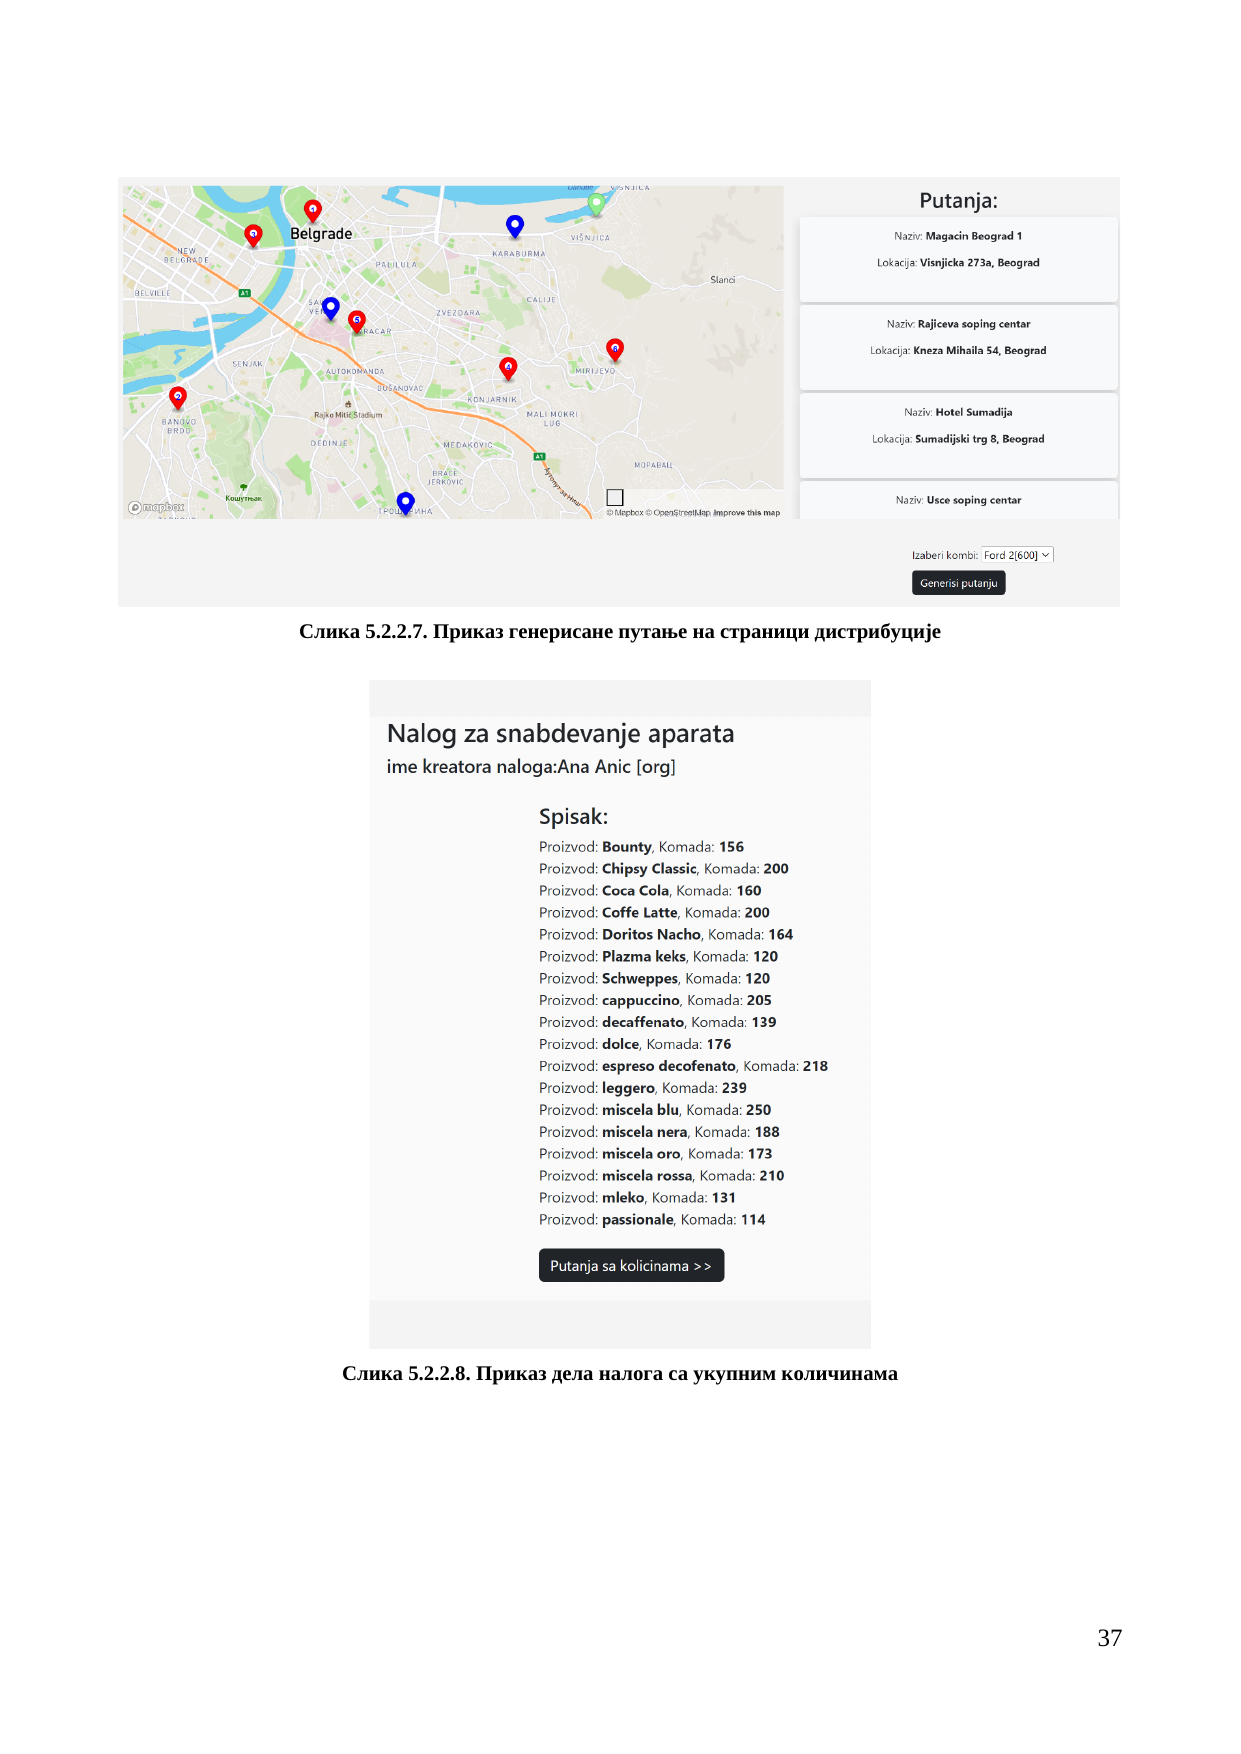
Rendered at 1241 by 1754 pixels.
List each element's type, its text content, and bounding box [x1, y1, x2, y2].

picture [369, 680, 871, 1349]
text Слика 5.2.2.7. Приказ генерисане путање на страници дистрибуције [118, 619, 1122, 643]
text Слика 5.2.2.8. Приказ дела налога са укупним количинама [118, 1361, 1122, 1385]
picture [118, 177, 1121, 607]
